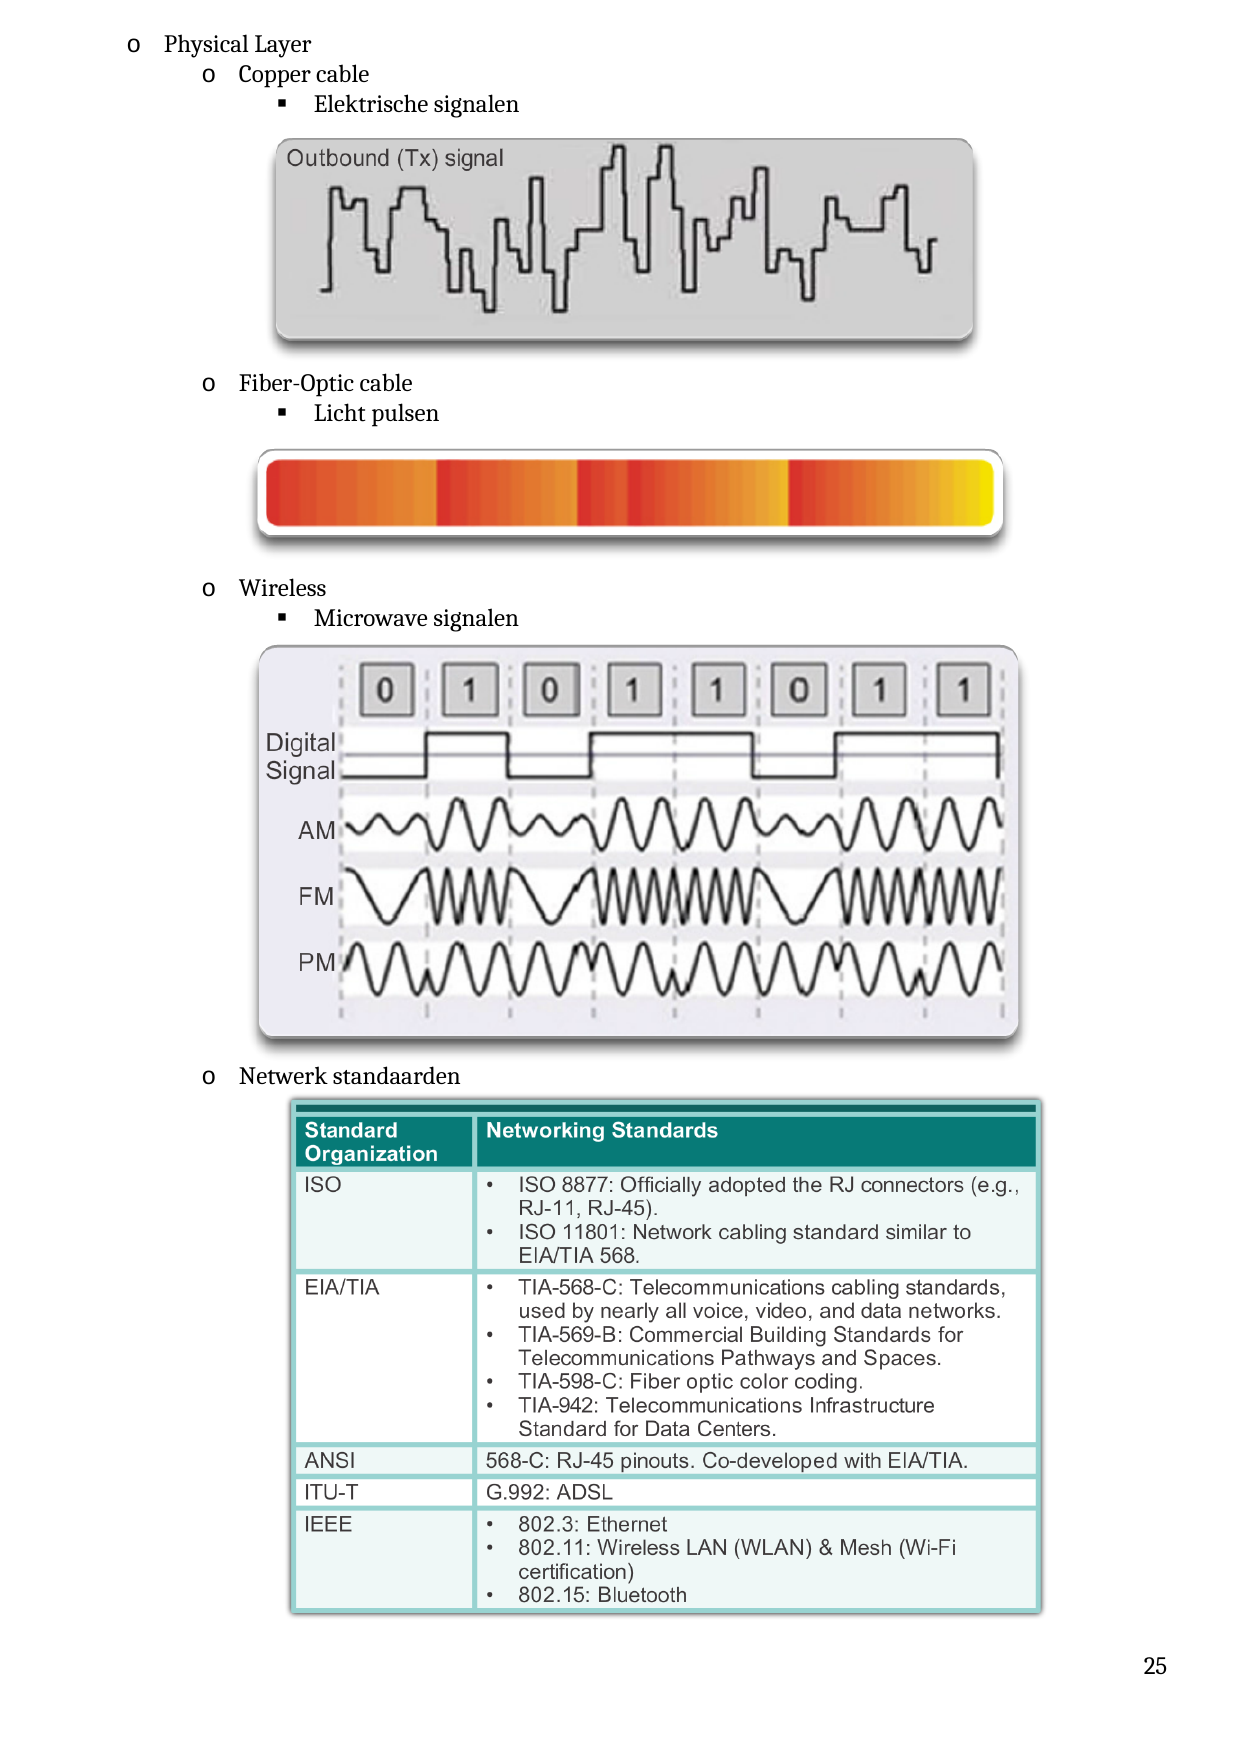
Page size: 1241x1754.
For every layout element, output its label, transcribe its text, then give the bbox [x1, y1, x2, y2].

list Physical Layer [126, 29, 1167, 59]
list Netwerk standaarden [201, 1062, 1167, 1092]
list Microwave signalen [276, 604, 1167, 633]
list Wireless [201, 574, 1167, 604]
list Fiber-Optic cable [201, 369, 1167, 399]
list Elektrische signalen [276, 89, 1167, 118]
picture [238, 118, 997, 369]
picture [238, 633, 1032, 1062]
picture [280, 1092, 1050, 1620]
list Copper cable [201, 59, 1167, 89]
picture [238, 427, 1020, 575]
list Licht pulsen [276, 399, 1167, 427]
